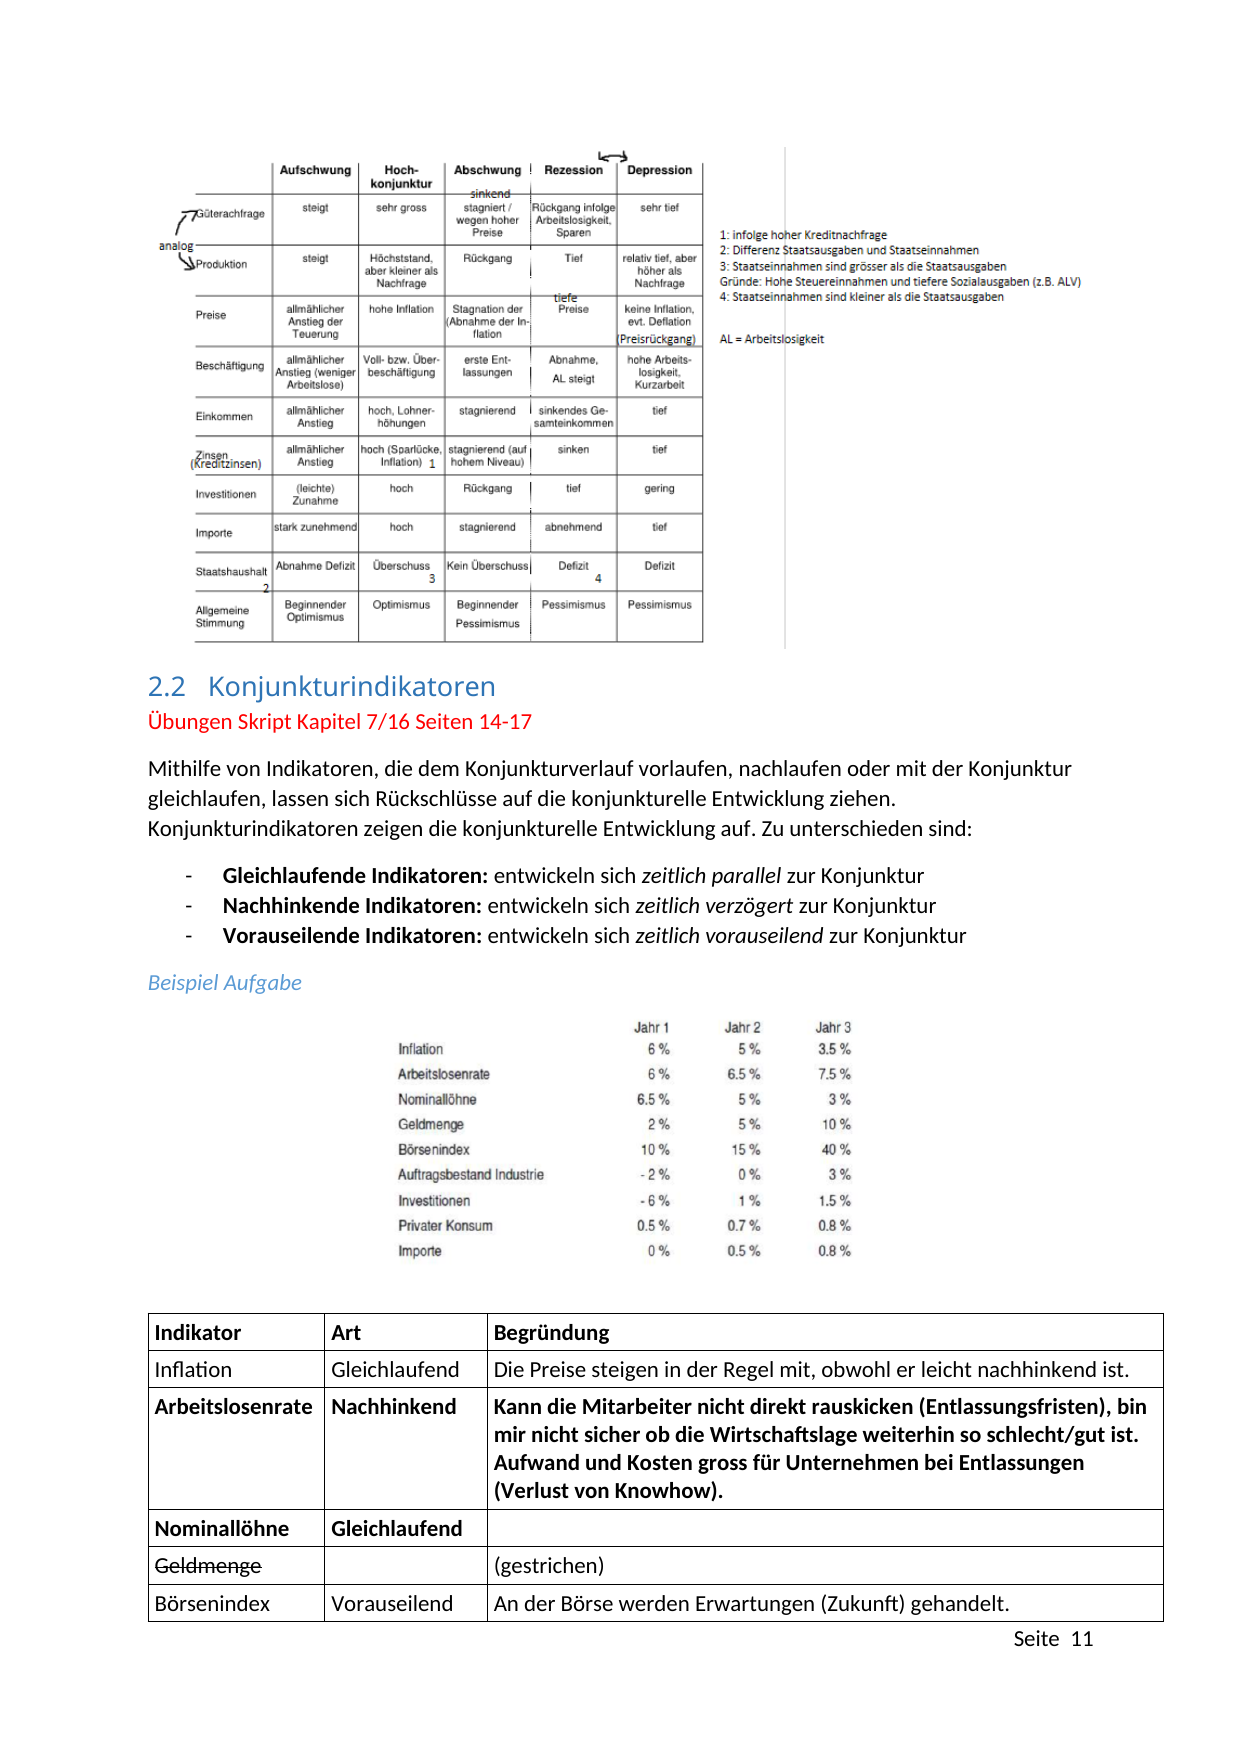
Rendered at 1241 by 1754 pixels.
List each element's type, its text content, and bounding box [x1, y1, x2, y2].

text Beispiel Aufgabe [148, 968, 1093, 996]
table_cell Nominallöhne [149, 1510, 324, 1546]
table_cell Vorauseilend [325, 1585, 487, 1621]
table_cell Gleichlaufend [325, 1510, 487, 1546]
table_header Art [325, 1314, 487, 1350]
table_cell Die Preise steigen in der Regel mit, obwohl er leicht nachhinkend ist. [488, 1351, 1163, 1387]
table_cell Inflation [149, 1351, 324, 1387]
table_cell (gestrichen) [488, 1547, 1163, 1583]
table_cell Geldmenge [149, 1547, 324, 1583]
table_cell [488, 1510, 1163, 1546]
text Übungen Skript Kapitel 7/16 Seiten 14-17 [148, 707, 1093, 735]
table_cell Kann die Mitarbeiter nicht direkt rauskicken (Entlassungsfristen), bin mir nicht sicher ob die Wirtschaftslage weiterhin so schlecht/gut ist. Aufwand und Kosten gross für Unternehmen bei Entlassungen (Verlust von Knowhow). [488, 1388, 1163, 1509]
list Gleichlaufende Indikatoren: entwickeln sich zeitlich parallel zur Konjunktur [185, 861, 1093, 889]
table_header Begründung [488, 1314, 1163, 1350]
table_cell Börsenindex [149, 1585, 324, 1621]
subtitle Konjunkturindikatoren [148, 667, 1093, 704]
picture [147, 147, 1093, 649]
table_cell Nachhinkend [325, 1388, 487, 1509]
list Nachhinkende Indikatoren: entwickeln sich zeitlich verzögert zur Konjunktur [185, 891, 1093, 919]
picture [375, 1015, 865, 1266]
text Mithilfe von Indikatoren, die dem Konjunkturverlauf vorlaufen, nachlaufen oder mit der Konjunktur gleichlaufen, lassen sich Rückschlüsse auf die konjunkturelle Entwicklung ziehen. Konjunkturindikatoren zeigen die konjunkturelle Entwicklung auf. Zu unterschieden sind: [148, 754, 1093, 842]
table_header Indikator [149, 1314, 324, 1350]
table_cell Gleichlaufend [325, 1351, 487, 1387]
list Vorauseilende Indikatoren: entwickeln sich zeitlich vorauseilend zur Konjunktur [185, 921, 1093, 949]
table_cell [325, 1547, 487, 1583]
table_cell Arbeitslosenrate [149, 1388, 324, 1509]
table_cell An der Börse werden Erwartungen (Zukunft) gehandelt. [488, 1585, 1163, 1621]
